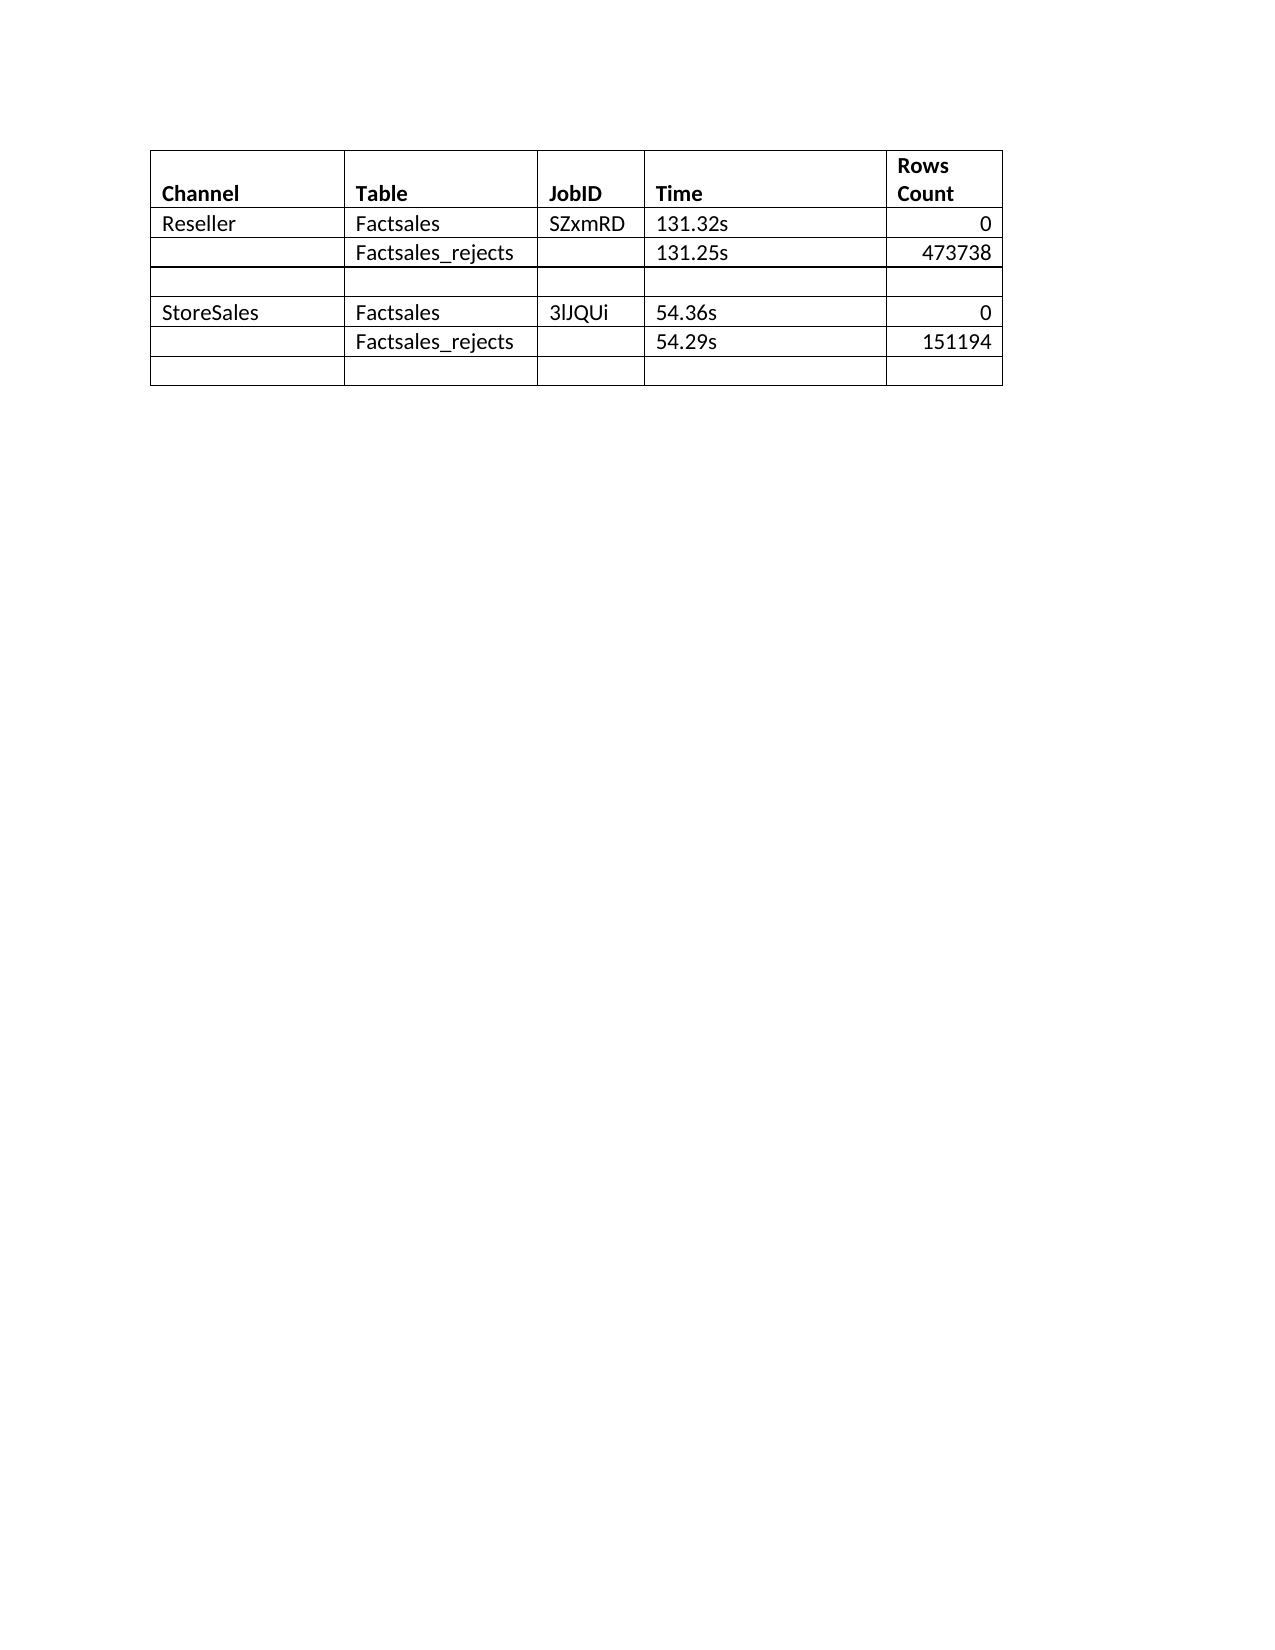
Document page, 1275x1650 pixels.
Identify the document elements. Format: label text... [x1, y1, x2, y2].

table_cell 54.29s [645, 327, 886, 356]
table_cell 3lJQUi [538, 297, 644, 326]
table_cell 131.25s [645, 238, 886, 266]
table_cell Table [345, 151, 537, 207]
table_cell StoreSales [151, 297, 344, 326]
table_cell 151194 [887, 327, 1002, 356]
table_cell SZxmRD [538, 208, 644, 237]
table_cell [538, 268, 644, 296]
table_cell 54.36s [645, 297, 886, 326]
table_cell [645, 268, 886, 296]
table_cell 0 [887, 297, 1002, 326]
table_cell 473738 [887, 238, 1002, 266]
table_cell [887, 357, 1002, 385]
table_cell [151, 357, 344, 385]
table_cell [538, 357, 644, 385]
table_cell Channel [151, 151, 344, 207]
table_cell [345, 357, 537, 385]
table_cell Time [645, 151, 886, 207]
table_cell 0 [887, 208, 1002, 237]
table_cell [645, 357, 886, 385]
table_cell [151, 238, 344, 266]
table_cell [887, 268, 1002, 296]
table_cell Factsales_rejects [345, 238, 537, 266]
table_cell Factsales [345, 297, 537, 326]
table_cell [151, 268, 344, 296]
table_cell JobID [538, 151, 644, 207]
table_cell Rows Count [887, 151, 1002, 207]
table_cell Factsales [345, 208, 537, 237]
table_cell [345, 268, 537, 296]
table_cell Factsales_rejects [345, 327, 537, 356]
table_cell [538, 327, 644, 356]
table_cell [538, 238, 644, 266]
table_cell [151, 327, 344, 356]
table_cell 131.32s [645, 208, 886, 237]
table_cell Reseller [151, 208, 344, 237]
